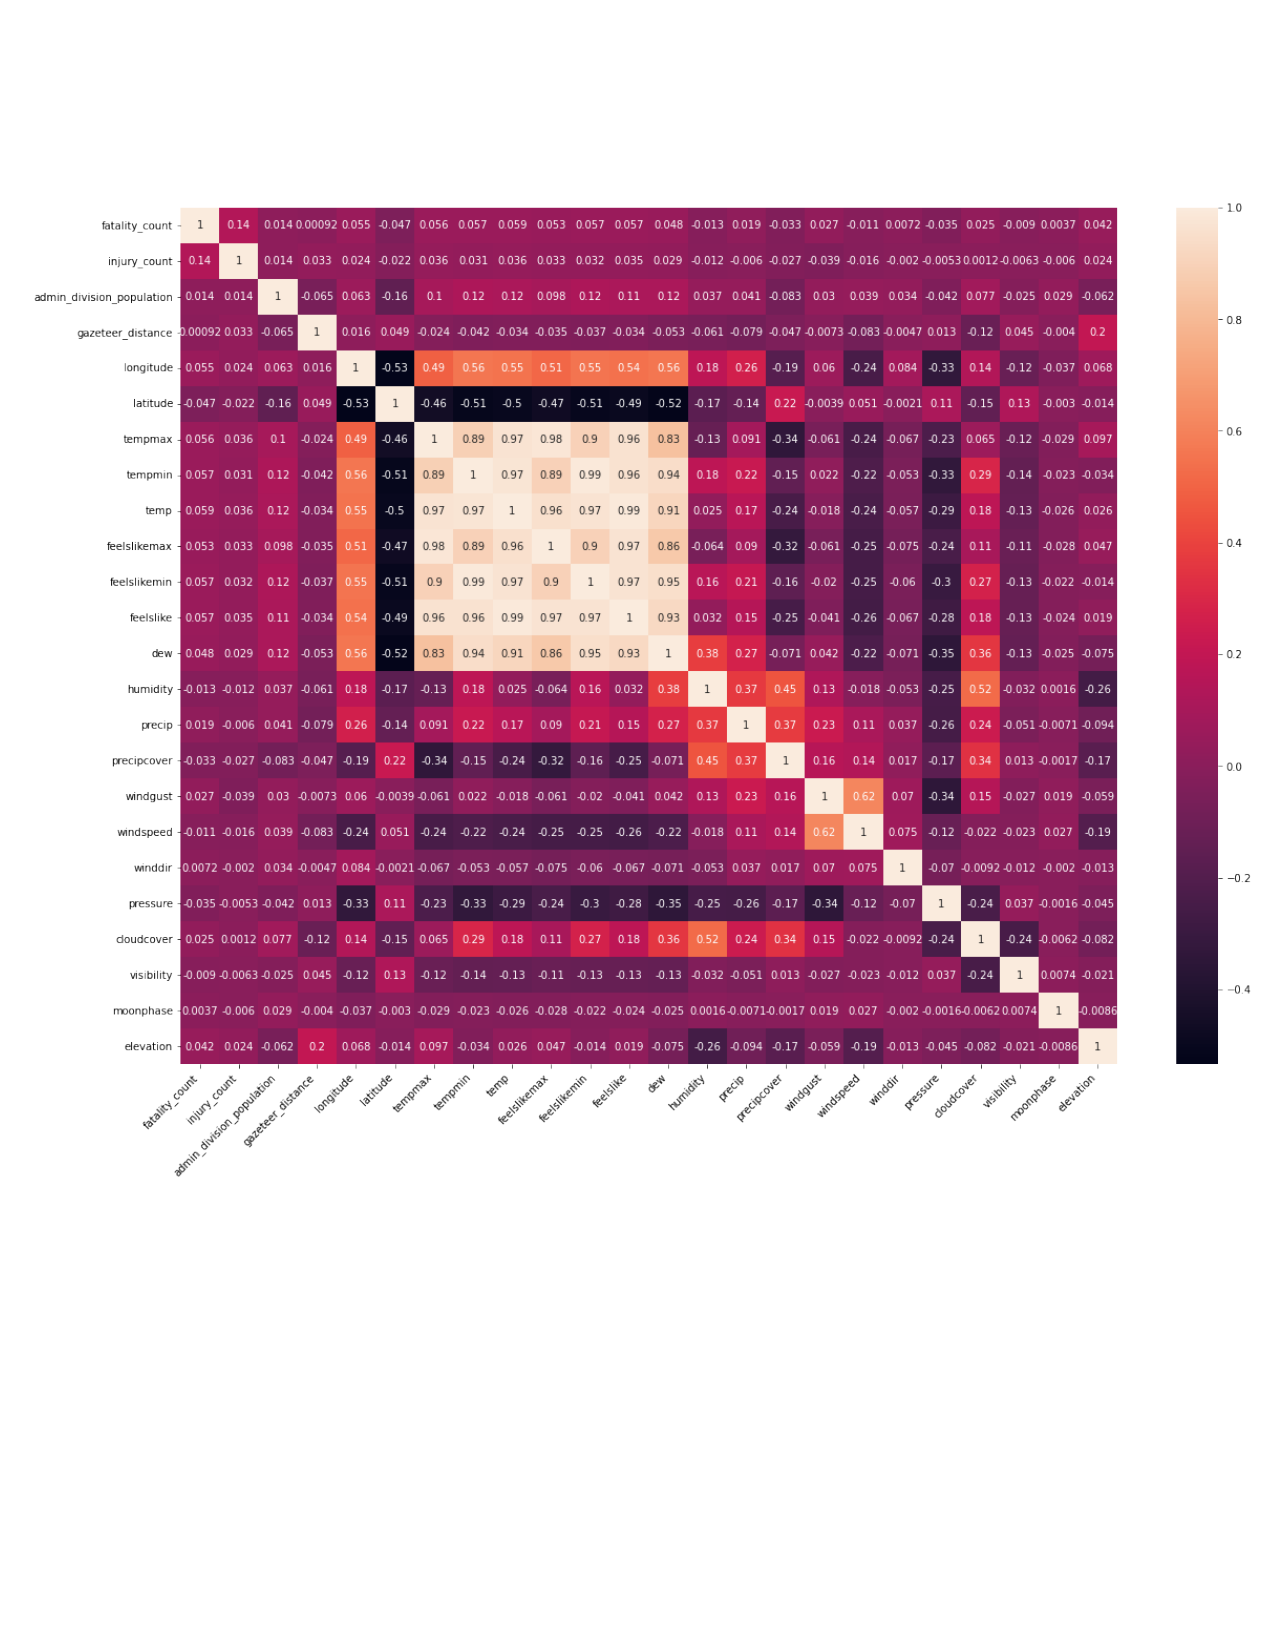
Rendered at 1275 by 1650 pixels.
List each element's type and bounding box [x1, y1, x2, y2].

picture [26, 197, 1258, 1186]
